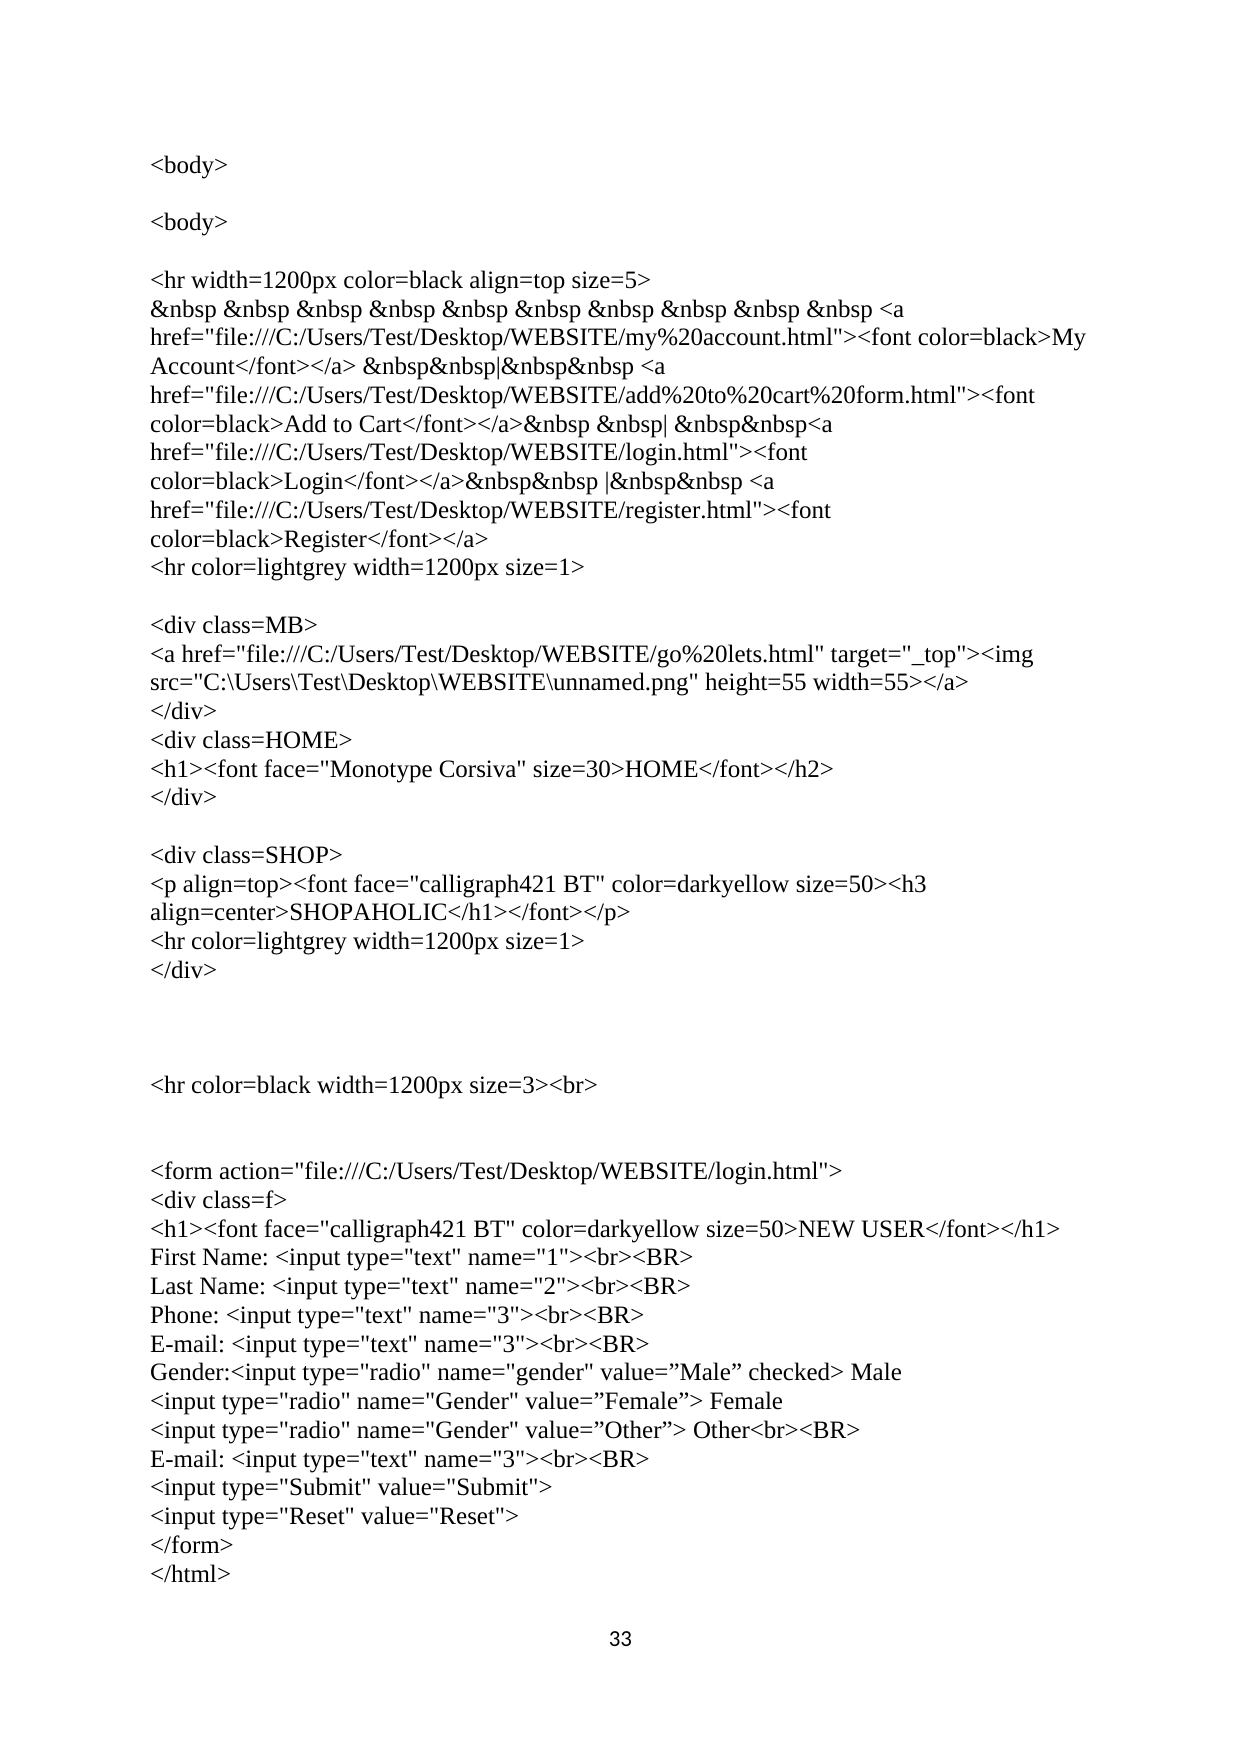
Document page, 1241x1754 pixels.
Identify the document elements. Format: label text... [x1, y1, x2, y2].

text <div class=SHOP> [150, 840, 1090, 869]
text <body> [150, 207, 1090, 236]
text </div> [150, 782, 1090, 811]
text </html> [150, 1559, 1090, 1587]
text <body> [150, 150, 1090, 179]
text &nbsp &nbsp &nbsp &nbsp &nbsp &nbsp &nbsp &nbsp &nbsp &nbsp <a href="file:///C:/Users/Test/Desktop/WEBSITE/my%20account.html"><font color=black>My Account</font></a> &nbsp&nbsp|&nbsp&nbsp <a href="file:///C:/Users/Test/Desktop/WEBSITE/add%20to%20cart%20form.html"><font color=black>Add to Cart</font></a>&nbsp &nbsp| &nbsp&nbsp<a href="file:///C:/Users/Test/Desktop/WEBSITE/login.html"><font color=black>Login</font></a>&nbsp&nbsp |&nbsp&nbsp <a href="file:///C:/Users/Test/Desktop/WEBSITE/register.html"><font color=black>Register</font></a> [150, 294, 1090, 552]
text E-mail: <input type="text" name="3"><br><BR> [150, 1444, 1090, 1472]
text <p align=top><font face="calligraph421 BT" color=darkyellow size=50><h3 align=center>SHOPAHOLIC</h1></font></p> [150, 869, 1090, 926]
text Last Name: <input type="text" name="2"><br><BR> [150, 1271, 1090, 1300]
text E-mail: <input type="text" name="3"><br><BR> [150, 1329, 1090, 1357]
text <div class=f> [150, 1185, 1090, 1214]
text <hr color=lightgrey width=1200px size=1> [150, 552, 1090, 581]
text <input type="Submit" value="Submit"> [150, 1472, 1090, 1501]
text <hr color=black width=1200px size=3><br> [150, 1070, 1090, 1099]
text <div class=HOME> [150, 725, 1090, 754]
text <hr width=1200px color=black align=top size=5> [150, 265, 1090, 294]
text First Name: <input type="text" name="1"><br><BR> [150, 1242, 1090, 1271]
text <form action="file:///C:/Users/Test/Desktop/WEBSITE/login.html"> [150, 1156, 1090, 1185]
text <h1><font face="calligraph421 BT" color=darkyellow size=50>NEW USER</font></h1> [150, 1214, 1090, 1242]
text </div> [150, 696, 1090, 725]
text Phone: <input type="text" name="3"><br><BR> [150, 1300, 1090, 1329]
text Gender:<input type="radio" name="gender" value=”Male” checked> Male [150, 1357, 1090, 1386]
text <div class=MB> [150, 610, 1090, 639]
text <input type="radio" name="Gender" value=”Other”> Other<br><BR> [150, 1415, 1090, 1444]
text <input type="radio" name="Gender" value=”Female”> Female [150, 1386, 1090, 1415]
text <h1><font face="Monotype Corsiva" size=30>HOME</font></h2> [150, 754, 1090, 782]
text </div> [150, 955, 1090, 984]
text <a href="file:///C:/Users/Test/Desktop/WEBSITE/go%20lets.html" target="_top"><img src="C:\Users\Test\Desktop\WEBSITE\unnamed.png" height=55 width=55></a> [150, 639, 1090, 696]
text <input type="Reset" value="Reset"> [150, 1501, 1090, 1530]
text </form> [150, 1530, 1090, 1559]
text <hr color=lightgrey width=1200px size=1> [150, 926, 1090, 955]
